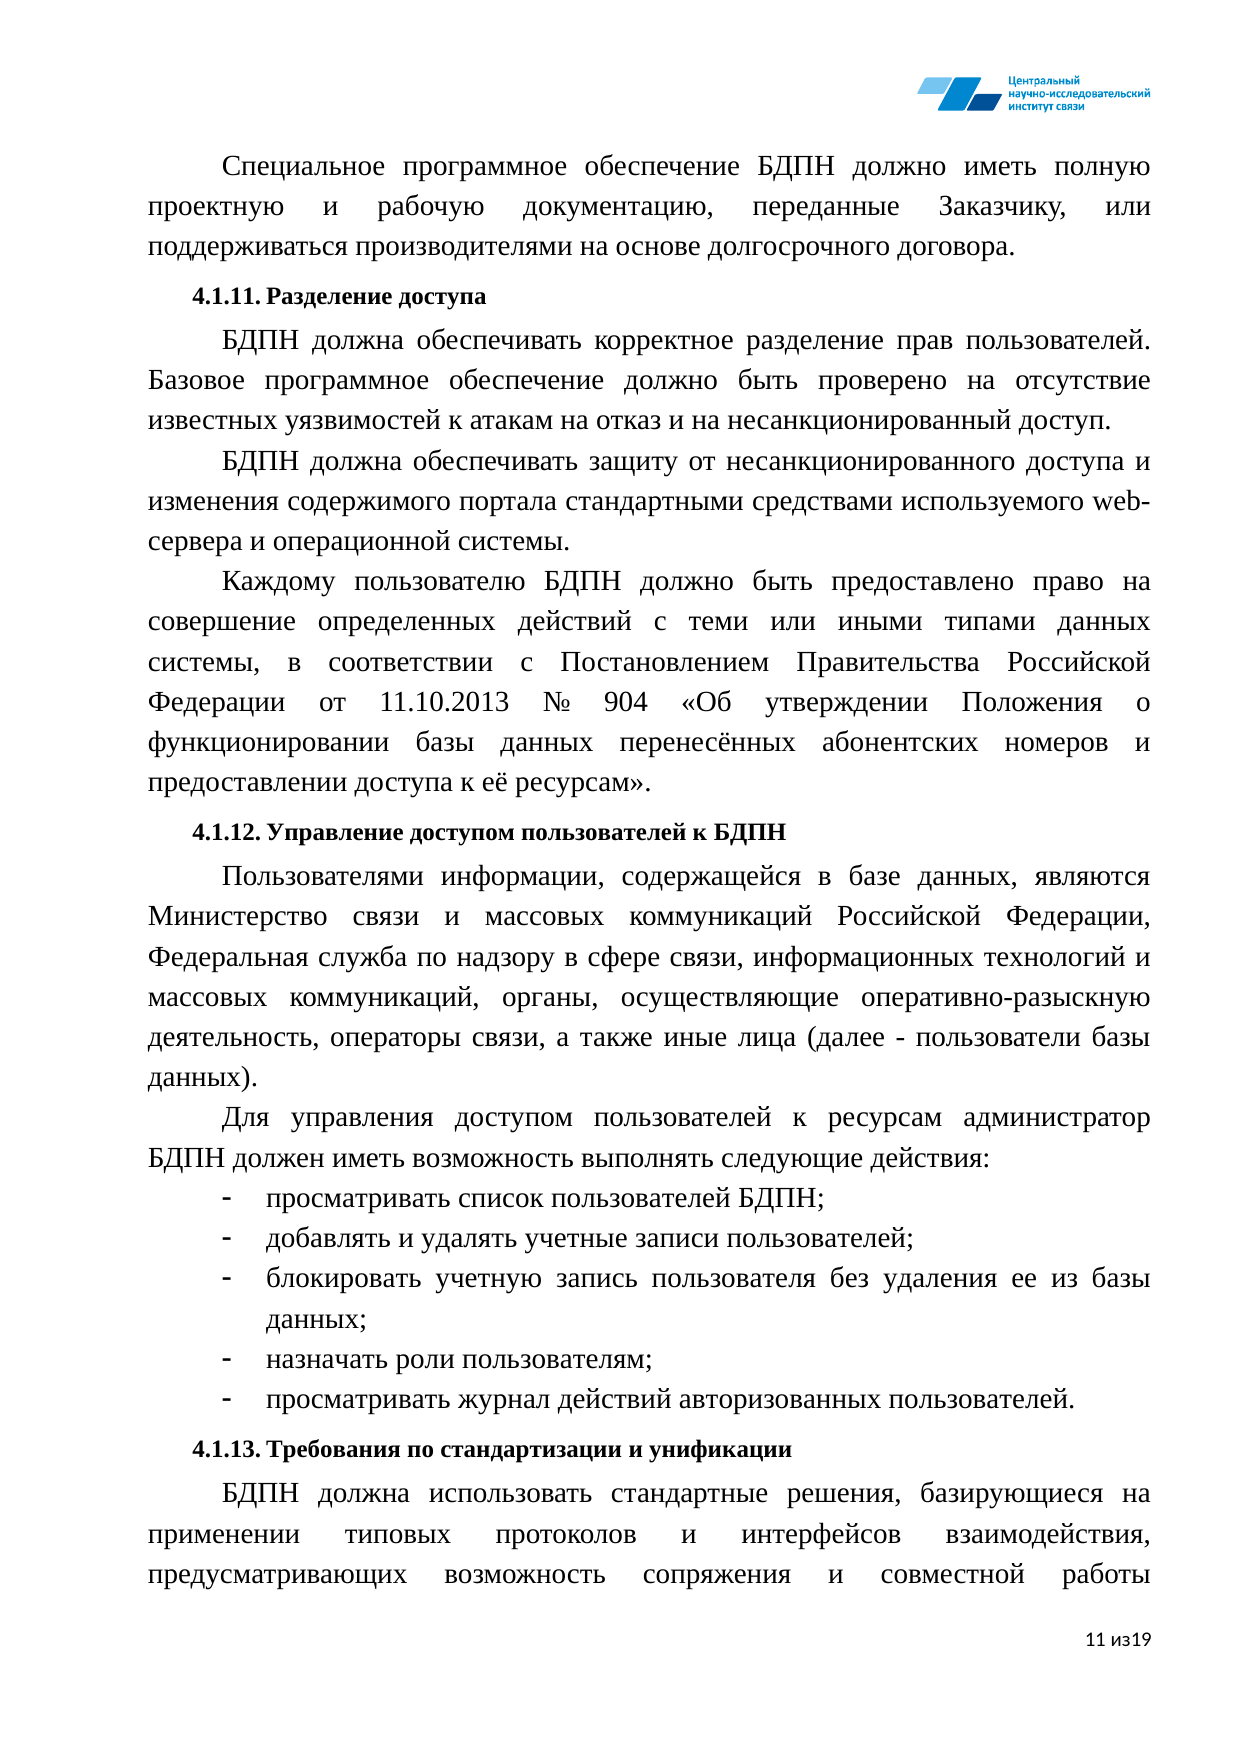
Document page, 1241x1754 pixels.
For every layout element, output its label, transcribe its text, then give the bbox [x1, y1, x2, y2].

text Каждому пользователю БДПН должно быть предоставлено право на совершение определенных действий с теми или иными типами данных системы, в соответствии с Постановлением Правительства Российской Федерации от 11.10.2013 № 904 «Об утверждении Положения о функционировании базы данных перенесённых абонентских номеров и предоставлении доступа к её ресурсам». [148, 563, 1152, 798]
text блокировать учетную запись пользователя без удаления ее из базы данных; [222, 1261, 1152, 1334]
text Требования по стандартизации и унификации [192, 1434, 1152, 1463]
text Пользователями информации, содержащейся в базе данных, являются Министерство связи и массовых коммуникаций Российской Федерации, Федеральная служба по надзору в сфере связи, информационных технологий и массовых коммуникаций, органы, осуществляющие оперативно-разыскную деятельность, операторы связи, а также иные лица (далее - пользователи базы данных). [148, 858, 1152, 1093]
text просматривать список пользователей БДПН; [222, 1180, 1152, 1214]
text Специальное программное обеспечение БДПН должно иметь полную проектную и рабочую документацию, переданные Заказчику, или поддерживаться производителями на основе долгосрочного договора. [148, 148, 1152, 262]
text Для управления доступом пользователей к ресурсам администратор БДПН должен иметь возможность выполнять следующие действия: [148, 1099, 1152, 1173]
text Управление доступом пользователей к БДПН [192, 817, 1152, 846]
text БДПН должна обеспечивать корректное разделение прав пользователей. Базовое программное обеспечение должно быть проверено на отсутствие известных уязвимостей к атакам на отказ и на несанкционированный доступ. [148, 322, 1152, 436]
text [148, 1476, 1152, 1589]
text Разделение доступа [192, 281, 1152, 309]
text назначать роли пользователям; [222, 1341, 1152, 1375]
text просматривать журнал действий авторизованных пользователей. [222, 1381, 1152, 1415]
text добавлять и удалять учетные записи пользователей; [222, 1220, 1152, 1254]
text БДПН должна обеспечивать защиту от несанкционированного доступа и изменения содержимого портала стандартными средствами используемого web-сервера и операционной системы. [148, 443, 1152, 557]
